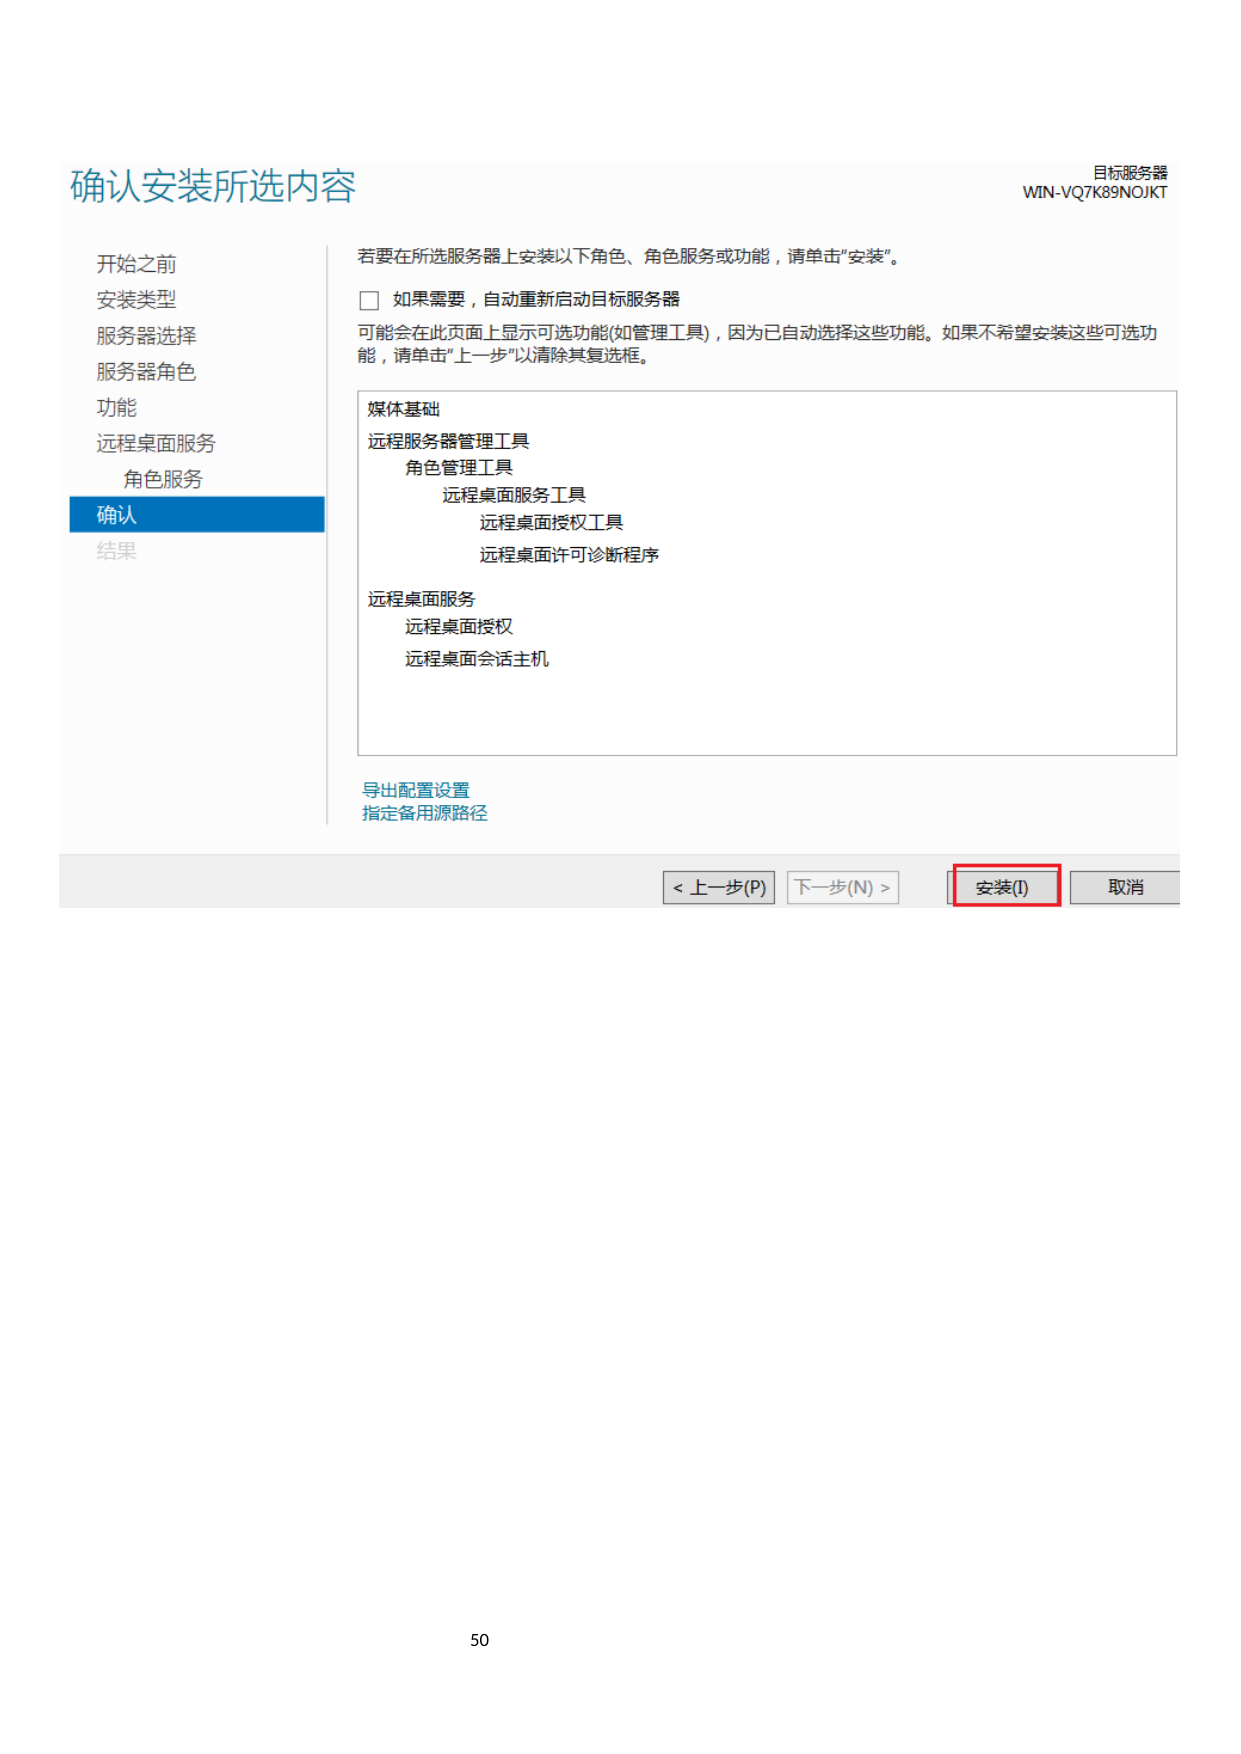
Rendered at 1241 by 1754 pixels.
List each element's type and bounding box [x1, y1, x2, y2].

picture [59, 162, 1180, 908]
